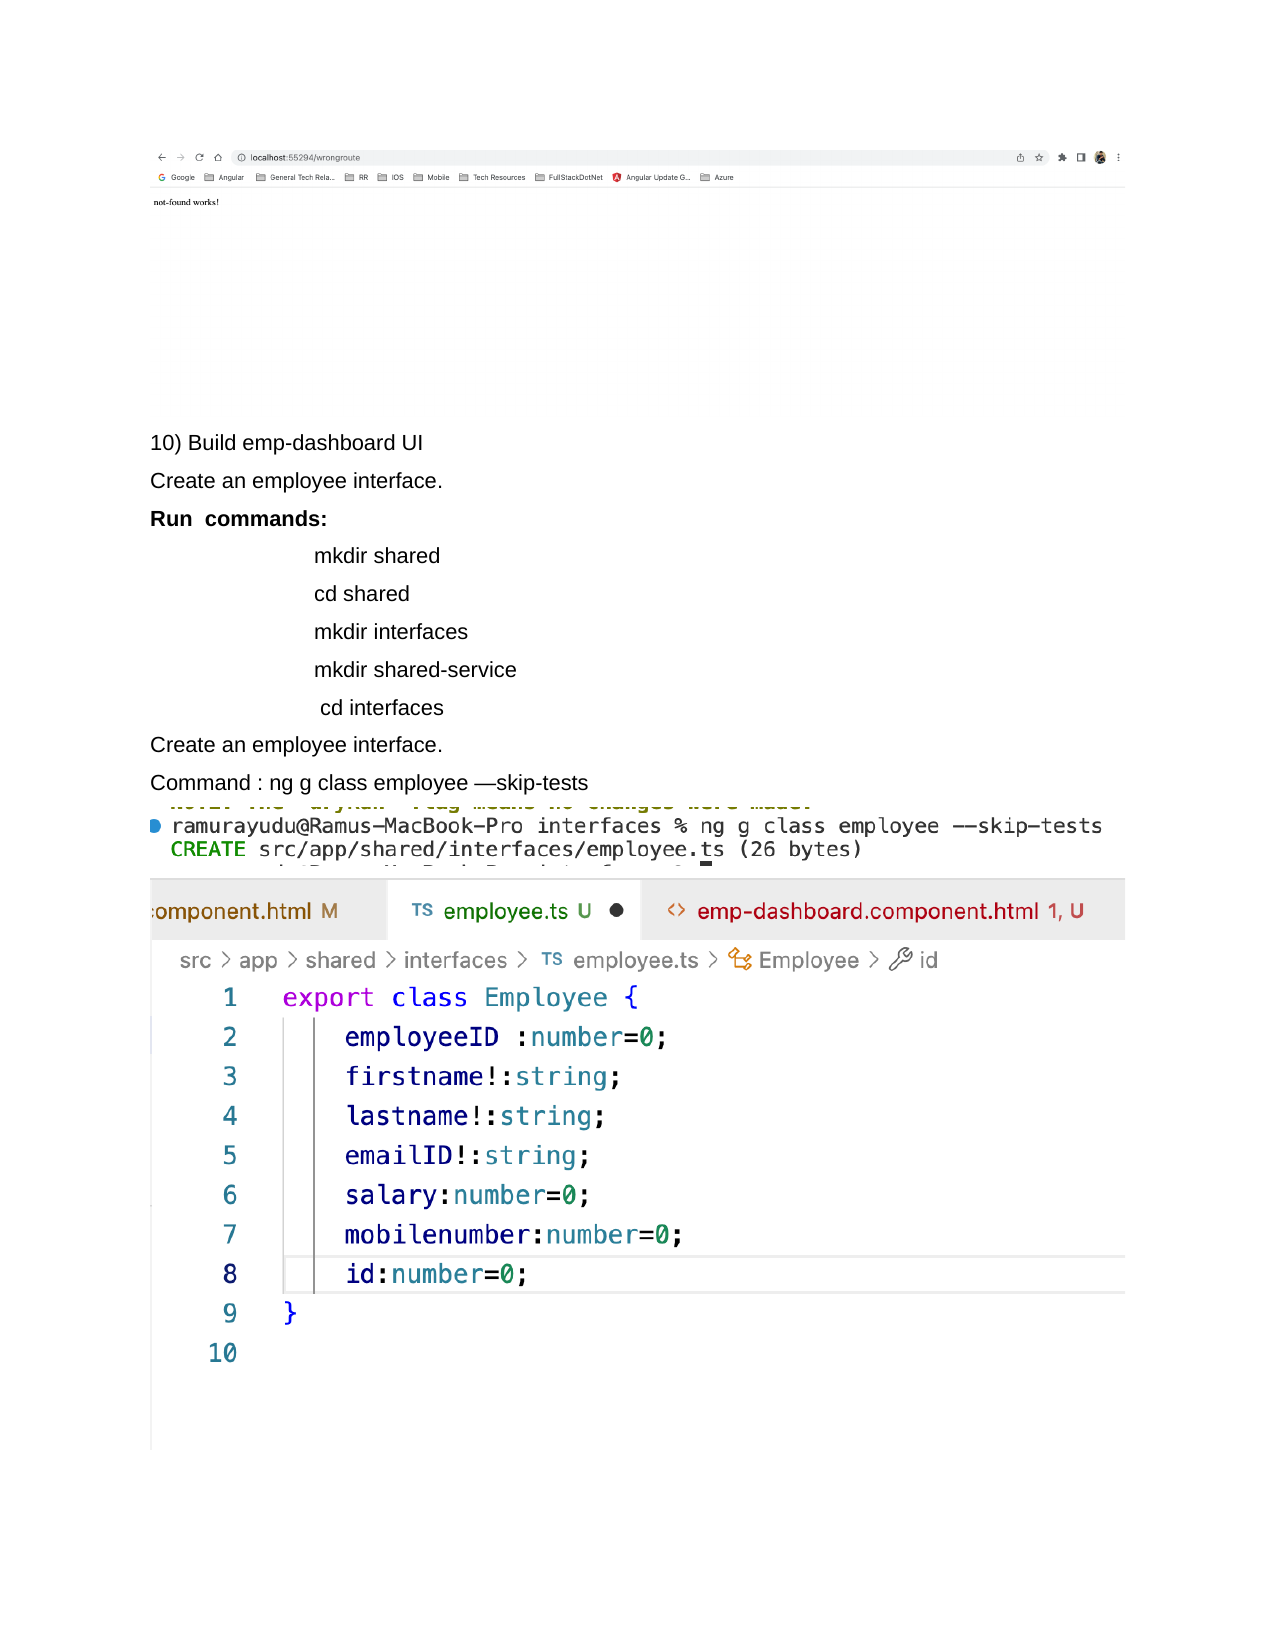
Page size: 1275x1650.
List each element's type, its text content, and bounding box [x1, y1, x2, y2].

text Create an employee interface. [150, 732, 1125, 757]
text Create an employee interface. [150, 468, 1125, 493]
text mkdir interfaces [150, 619, 1125, 644]
text cd interfaces [150, 694, 1125, 720]
text Command : ng g class employee —skip-tests [150, 770, 1125, 795]
text 10) Build emp-dashboard UI [150, 430, 1125, 455]
text mkdir shared-service [150, 657, 1125, 682]
text Run commands: [150, 505, 1125, 531]
text cd shared [150, 581, 1125, 606]
picture [150, 878, 1125, 1450]
picture [150, 150, 1125, 417]
text mkdir shared [150, 543, 1125, 568]
picture [150, 807, 1236, 866]
